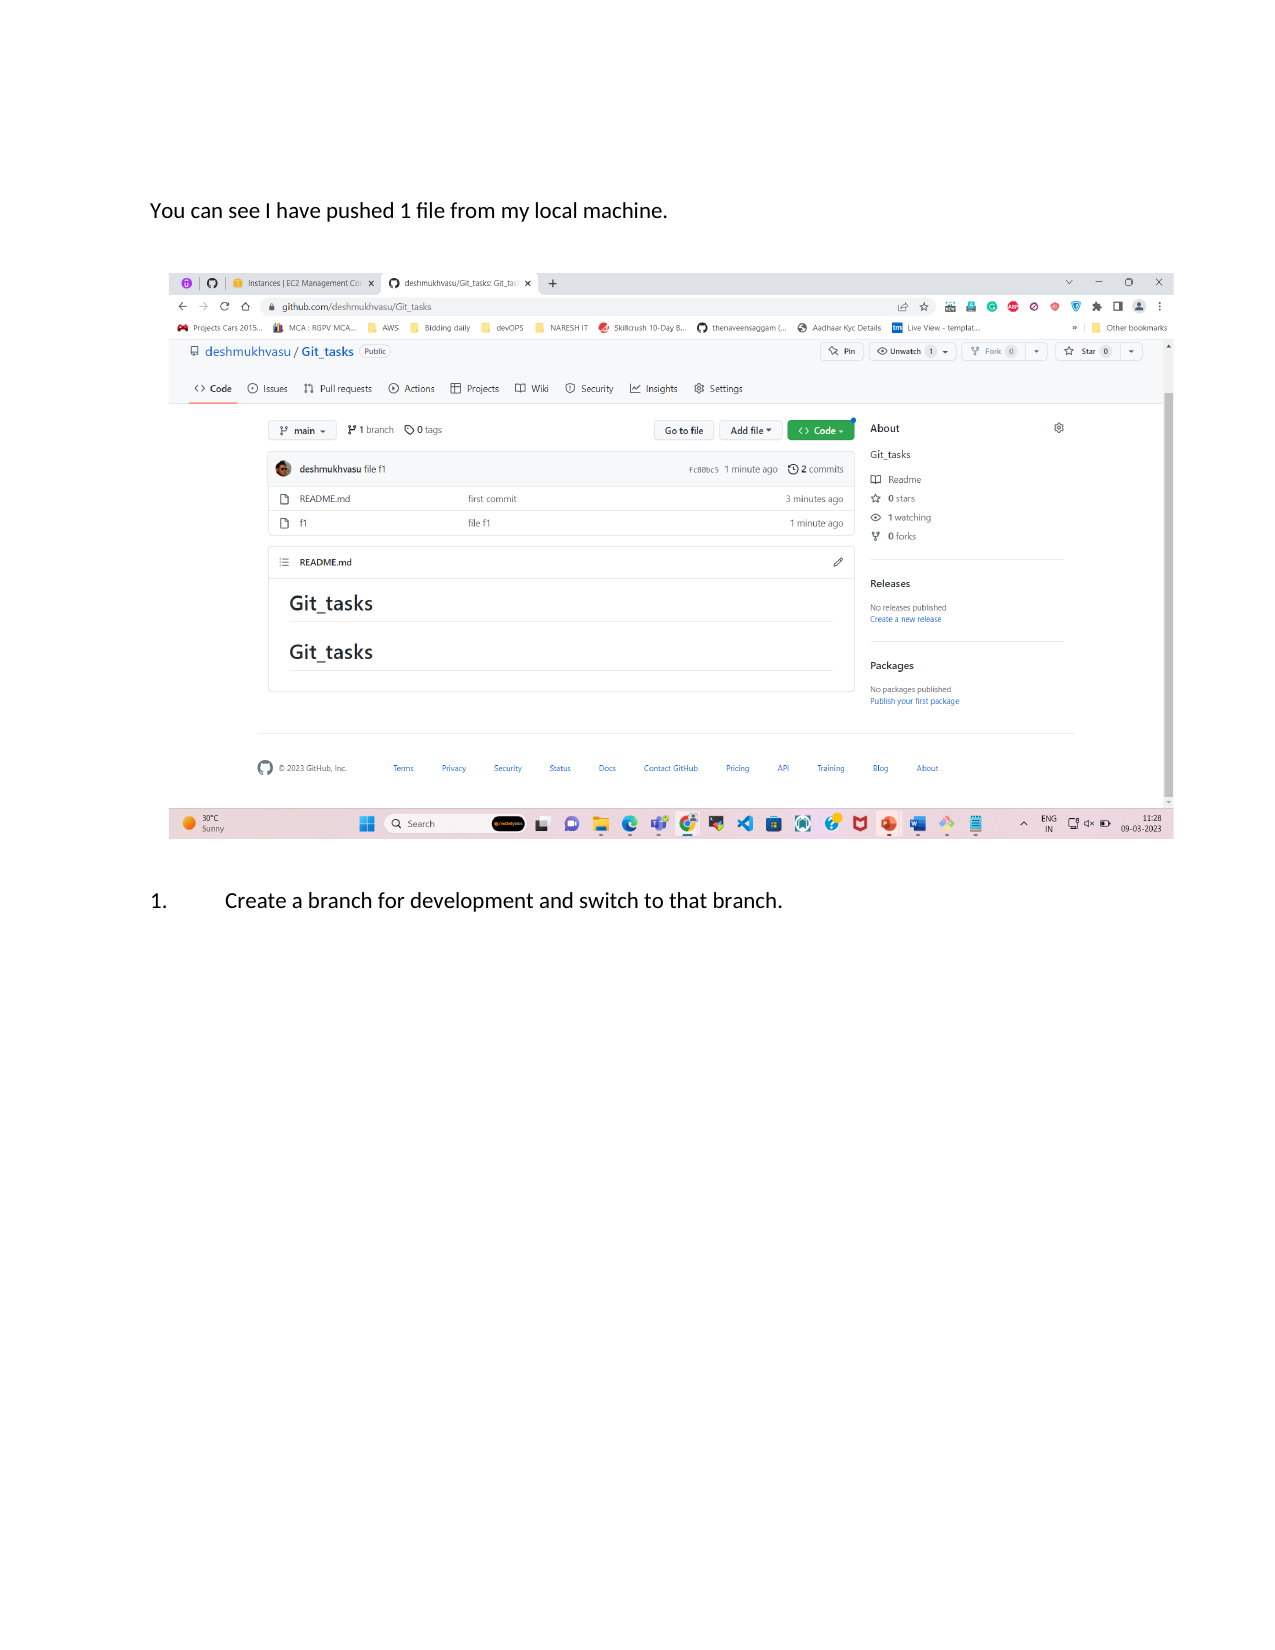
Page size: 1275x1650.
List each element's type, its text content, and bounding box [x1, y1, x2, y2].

text 1. Create a branch for development and switch to that branch. [150, 857, 1125, 915]
text You can see I have pushed 1 file from my local machine. [150, 197, 1125, 254]
